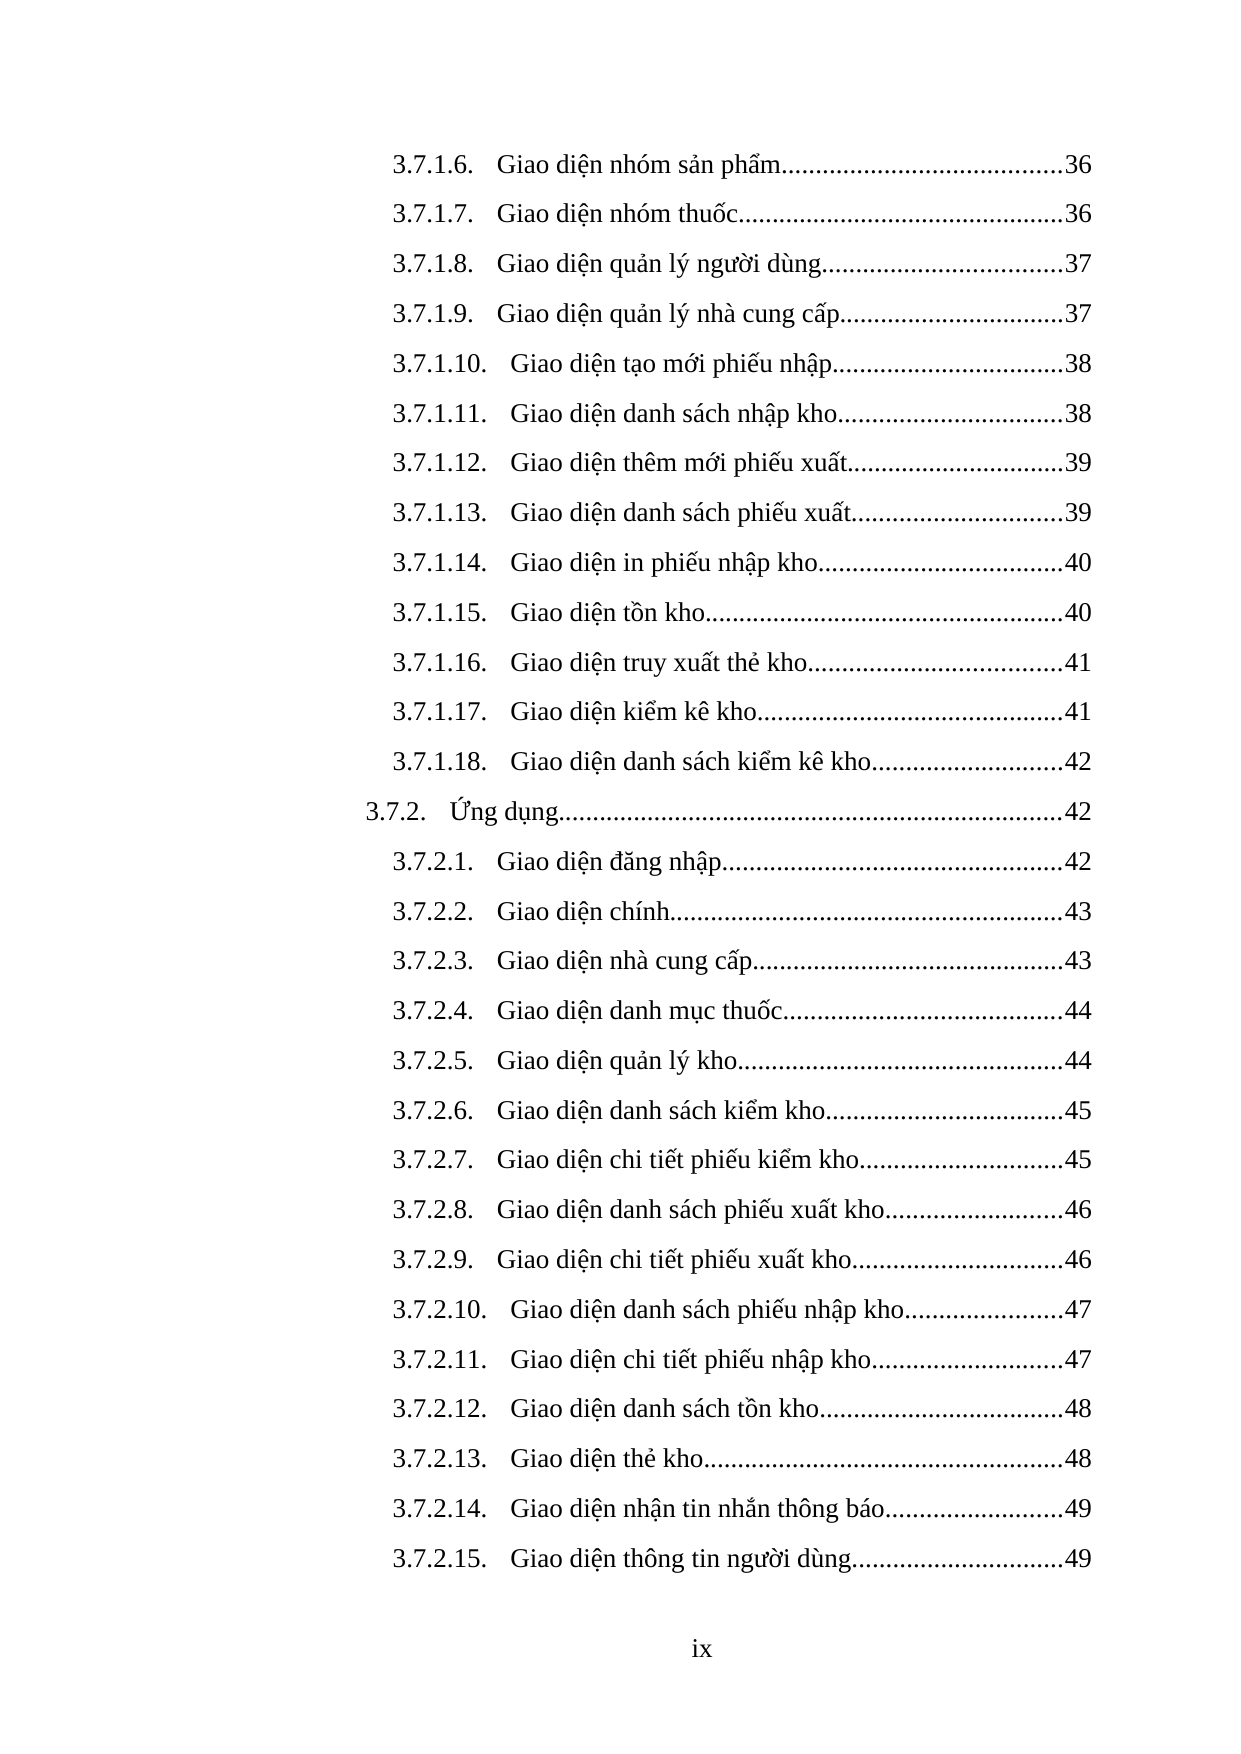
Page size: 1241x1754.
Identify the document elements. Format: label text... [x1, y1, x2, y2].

text 3.7.1.10. Giao diện tạo mới phiếu nhập 38 [317, 347, 1092, 378]
text 3.7.2.14. Giao diện nhận tin nhắn thông báo 49 [317, 1492, 1092, 1523]
text 3.7.1.11. Giao diện danh sách nhập kho 38 [317, 397, 1092, 428]
text 3.7.2.6. Giao diện danh sách kiểm kho 45 [317, 1094, 1092, 1125]
text 3.7.1.17. Giao diện kiểm kê kho 41 [317, 695, 1092, 727]
text 3.7.2.5. Giao diện quản lý kho 44 [317, 1044, 1092, 1075]
text 3.7.2.10. Giao diện danh sách phiếu nhập kho 47 [317, 1293, 1092, 1324]
text 3.7.1.12. Giao diện thêm mới phiếu xuất 39 [317, 446, 1092, 478]
text 3.7.1.9. Giao diện quản lý nhà cung cấp 37 [317, 297, 1092, 328]
text 3.7.2.1. Giao diện đăng nhập 42 [317, 845, 1092, 876]
text 3.7.2.3. Giao diện nhà cung cấp 43 [317, 944, 1092, 976]
text 3.7.1.14. Giao diện in phiếu nhập kho 40 [317, 546, 1092, 577]
text 3.7.2.11. Giao diện chi tiết phiếu nhập kho 47 [317, 1343, 1092, 1374]
text 3.7.1.13. Giao diện danh sách phiếu xuất 39 [317, 496, 1092, 527]
text 3.7.2.13. Giao diện thẻ kho 48 [317, 1442, 1092, 1473]
text 3.7.2.12. Giao diện danh sách tồn kho 48 [317, 1392, 1092, 1424]
text 3.7.2. Ứng dụng 42 [290, 795, 1092, 826]
text 3.7.1.18. Giao diện danh sách kiểm kê kho 42 [317, 745, 1092, 776]
text 3.7.2.4. Giao diện danh mục thuốc 44 [317, 994, 1092, 1025]
text 3.7.1.15. Giao diện tồn kho 40 [317, 596, 1092, 627]
text 3.7.2.9. Giao diện chi tiết phiếu xuất kho 46 [317, 1243, 1092, 1274]
text 3.7.1.6. Giao diện nhóm sản phẩm 36 [317, 148, 1092, 179]
text 3.7.1.8. Giao diện quản lý người dùng 37 [317, 247, 1092, 278]
text 3.7.2.8. Giao diện danh sách phiếu xuất kho 46 [317, 1193, 1092, 1224]
text 3.7.1.7. Giao diện nhóm thuốc 36 [317, 197, 1092, 229]
text 3.7.2.15. Giao diện thông tin người dùng 49 [317, 1542, 1092, 1573]
text 3.7.2.7. Giao diện chi tiết phiếu kiểm kho 45 [317, 1143, 1092, 1175]
text 3.7.1.16. Giao diện truy xuất thẻ kho 41 [317, 646, 1092, 677]
text 3.7.2.2. Giao diện chính 43 [317, 894, 1092, 926]
